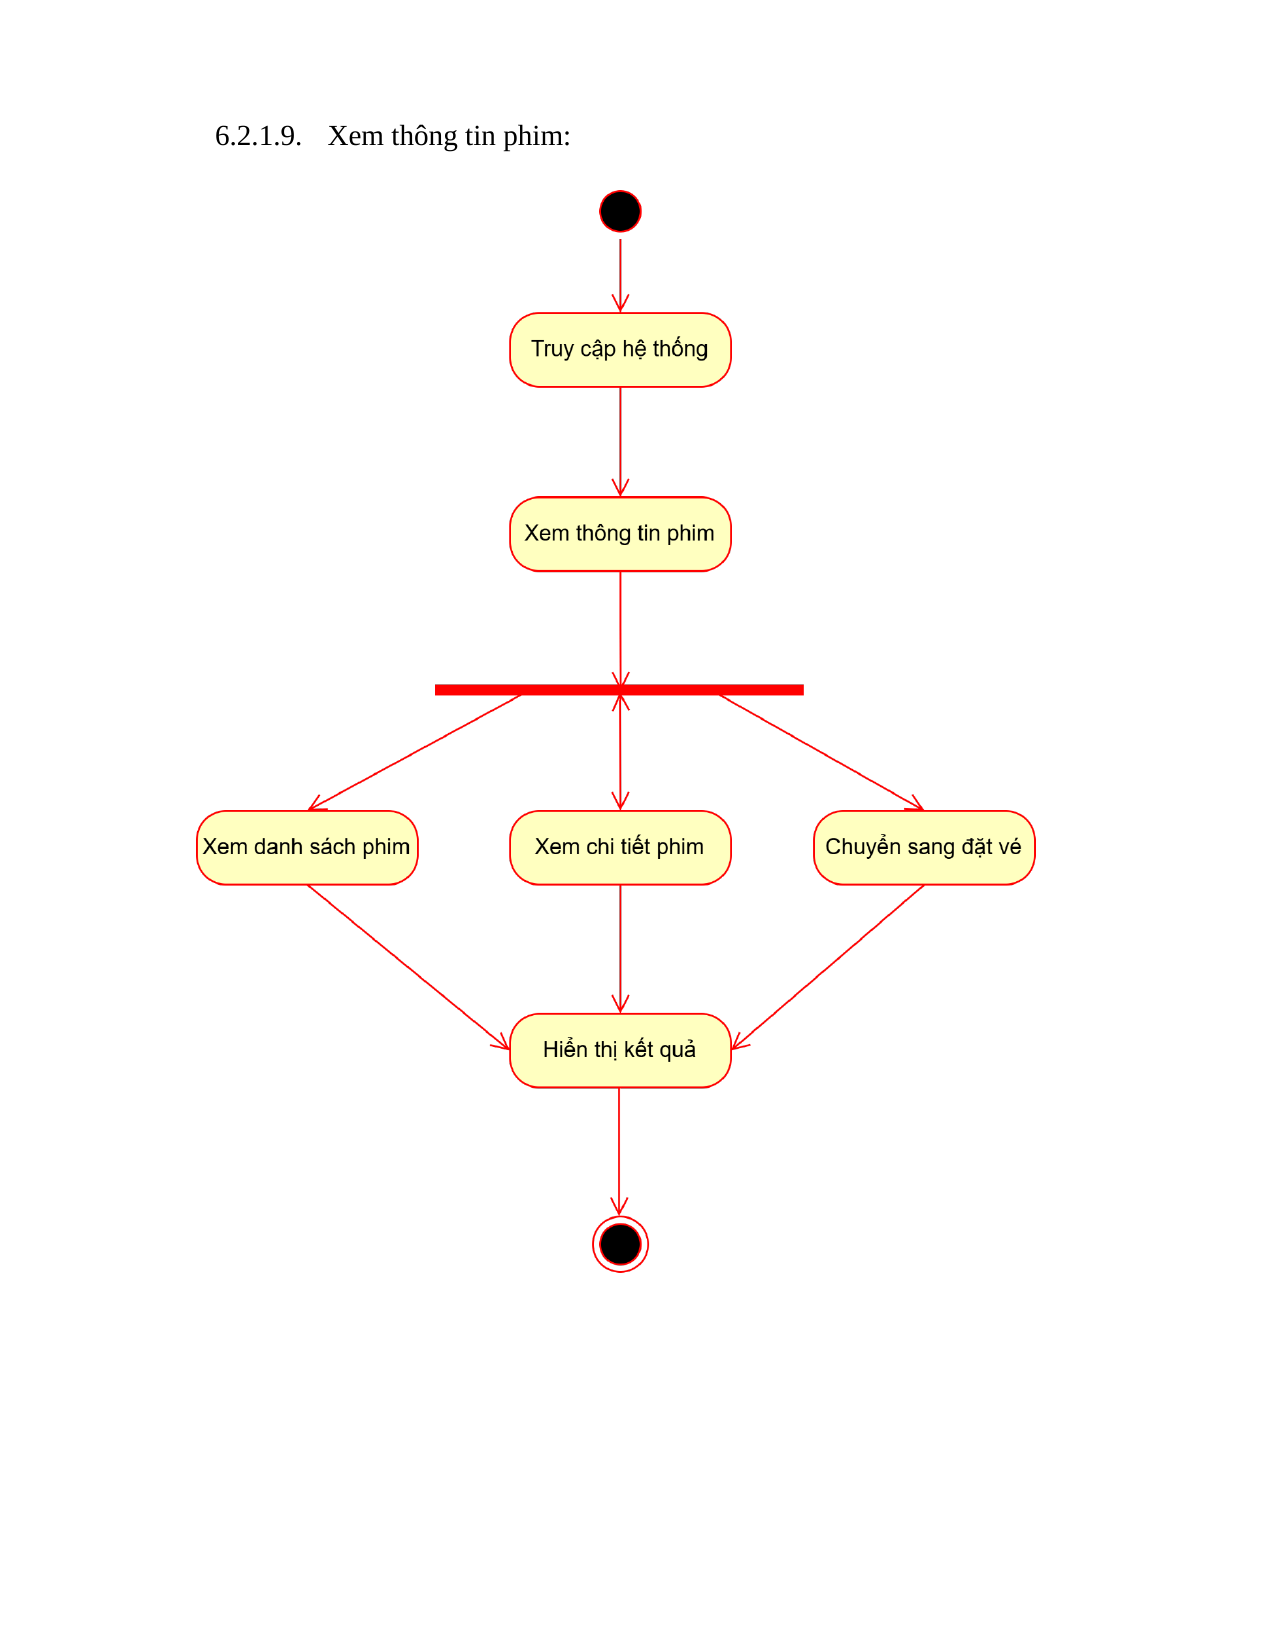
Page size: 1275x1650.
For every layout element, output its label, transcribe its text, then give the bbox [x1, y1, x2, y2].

subtitle Xem thông tin phim: [215, 118, 1157, 152]
picture [177, 164, 1054, 1291]
